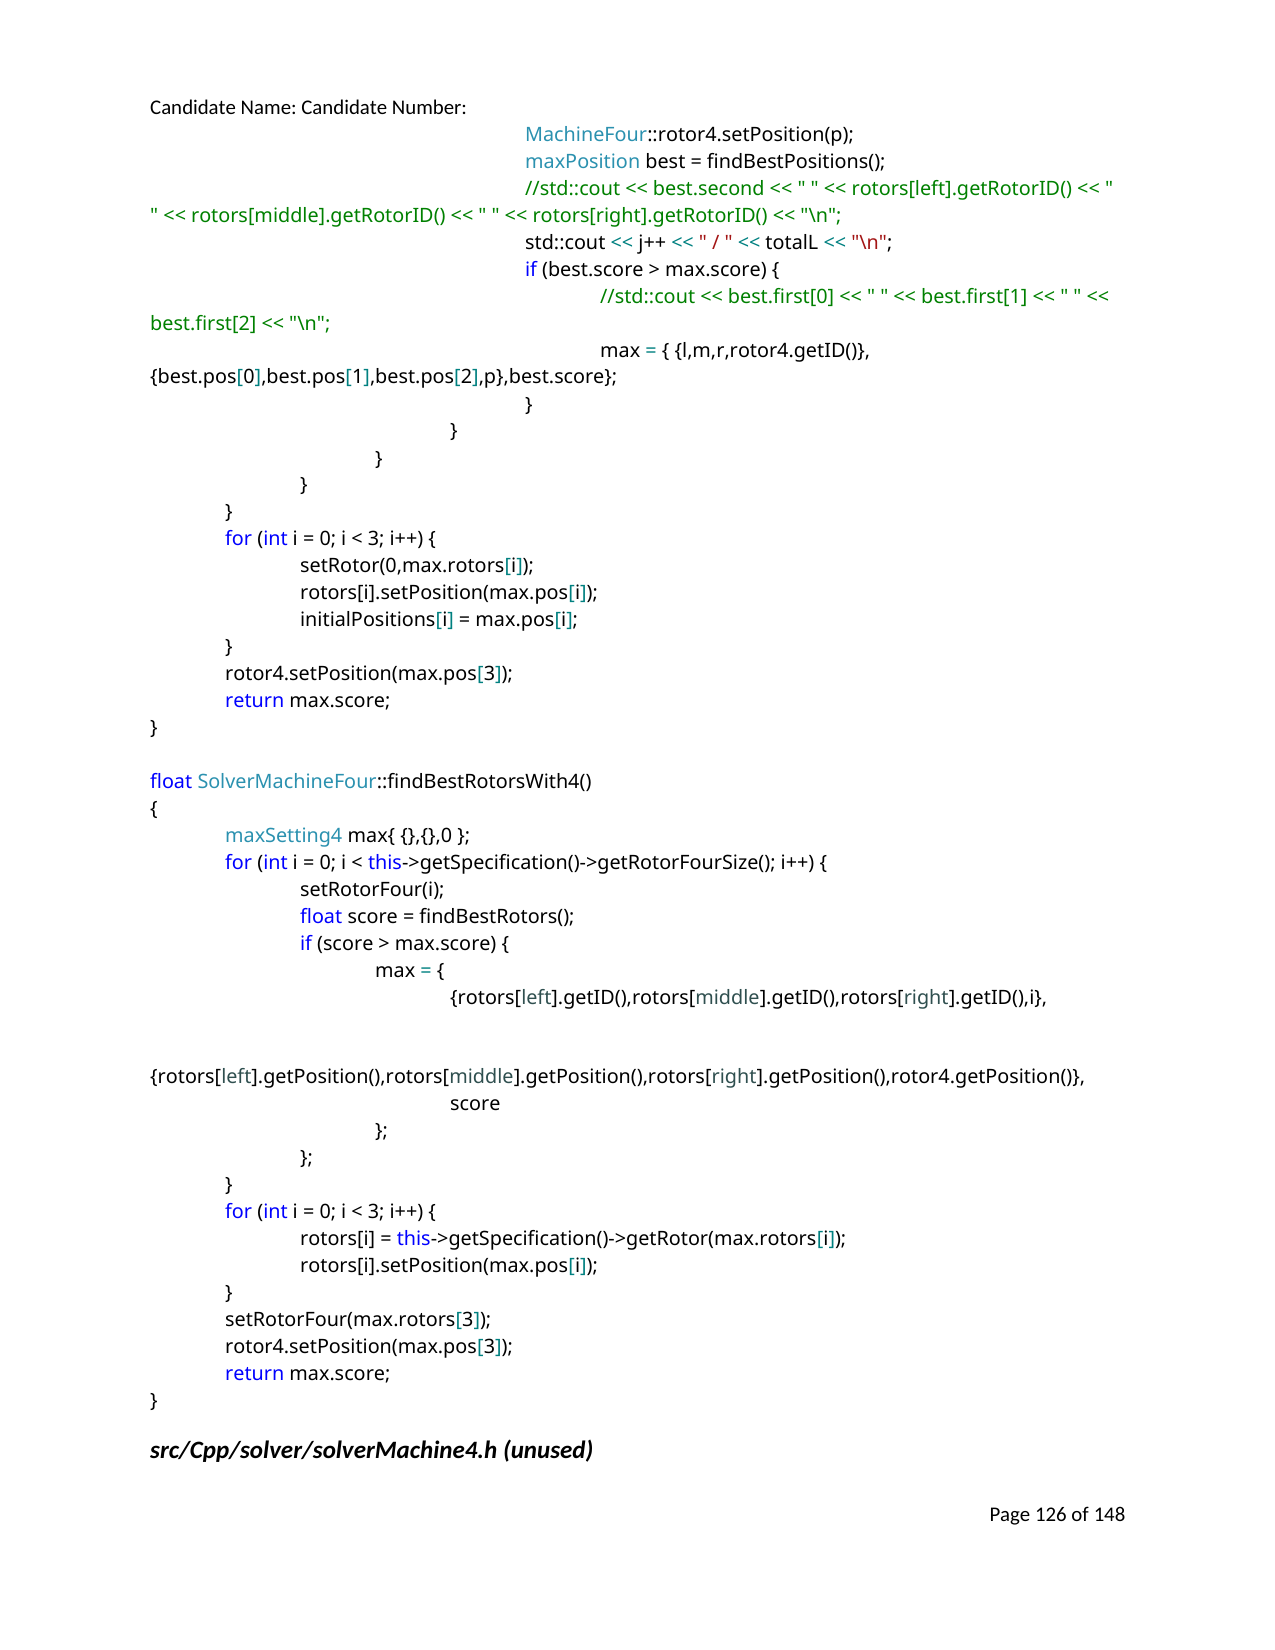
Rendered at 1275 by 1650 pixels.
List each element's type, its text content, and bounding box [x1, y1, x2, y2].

text maxSetting4 max{ {},{},0 }; [150, 821, 1125, 848]
text } [150, 1171, 1125, 1198]
text } [150, 471, 1125, 498]
text std::cout << j++ << " / " << totalL << "\n"; [150, 228, 1125, 255]
text rotors[i].setPosition(max.pos[i]); [150, 1252, 1125, 1278]
text } [150, 1278, 1125, 1306]
text for (int i = 0; i < 3; i++) { [150, 1198, 1125, 1224]
text max = { {l,m,r,rotor4.getID()},{best.pos[0],best.pos[1],best.pos[2],p},best.score}; [150, 336, 1125, 390]
text setRotorFour(i); [150, 875, 1125, 902]
text } [150, 1386, 1125, 1413]
text maxPosition best = findBestPositions(); [150, 147, 1125, 174]
text }; [150, 1144, 1125, 1171]
text max = { [150, 956, 1125, 983]
text rotors[i].setPosition(max.pos[i]); [150, 579, 1125, 606]
text //std::cout << best.first[0] << " " << best.first[1] << " " << best.first[2] << "\n"; [150, 282, 1125, 336]
text src/Cpp/solver/solverMachine4.h (unused) [150, 1434, 1125, 1465]
text float score = findBestRotors(); [150, 902, 1125, 929]
text {rotors[left].getPosition(),rotors[middle].getPosition(),rotors[right].getPosition(),rotor4.getPosition()}, [150, 1010, 1125, 1090]
text rotor4.setPosition(max.pos[3]); [150, 659, 1125, 687]
text {rotors[left].getID(),rotors[middle].getID(),rotors[right].getID(),i}, [150, 983, 1125, 1010]
text if (best.score > max.score) { [150, 255, 1125, 282]
text float SolverMachineFour::findBestRotorsWith4() [150, 767, 1125, 794]
text setRotorFour(max.rotors[3]); [150, 1306, 1125, 1332]
text } [150, 444, 1125, 471]
text score [150, 1090, 1125, 1117]
text for (int i = 0; i < 3; i++) { [150, 525, 1125, 552]
text { [150, 794, 1125, 821]
text initialPositions[i] = max.pos[i]; [150, 606, 1125, 633]
text rotor4.setPosition(max.pos[3]); [150, 1332, 1125, 1359]
text } [150, 713, 1125, 741]
text if (score > max.score) { [150, 929, 1125, 956]
text rotors[i] = this->getSpecification()->getRotor(max.rotors[i]); [150, 1224, 1125, 1252]
text } [150, 390, 1125, 417]
text }; [150, 1117, 1125, 1144]
text } [150, 633, 1125, 659]
text return max.score; [150, 687, 1125, 713]
text //std::cout << best.second << " " << rotors[left].getRotorID() << " " << rotors[middle].getRotorID() << " " << rotors[right].getRotorID() << "\n"; [150, 174, 1125, 228]
text MachineFour::rotor4.setPosition(p); [150, 120, 1125, 147]
text return max.score; [150, 1359, 1125, 1386]
text for (int i = 0; i < this->getSpecification()->getRotorFourSize(); i++) { [150, 848, 1125, 875]
text setRotor(0,max.rotors[i]); [150, 552, 1125, 579]
text } [150, 498, 1125, 525]
text } [150, 417, 1125, 444]
